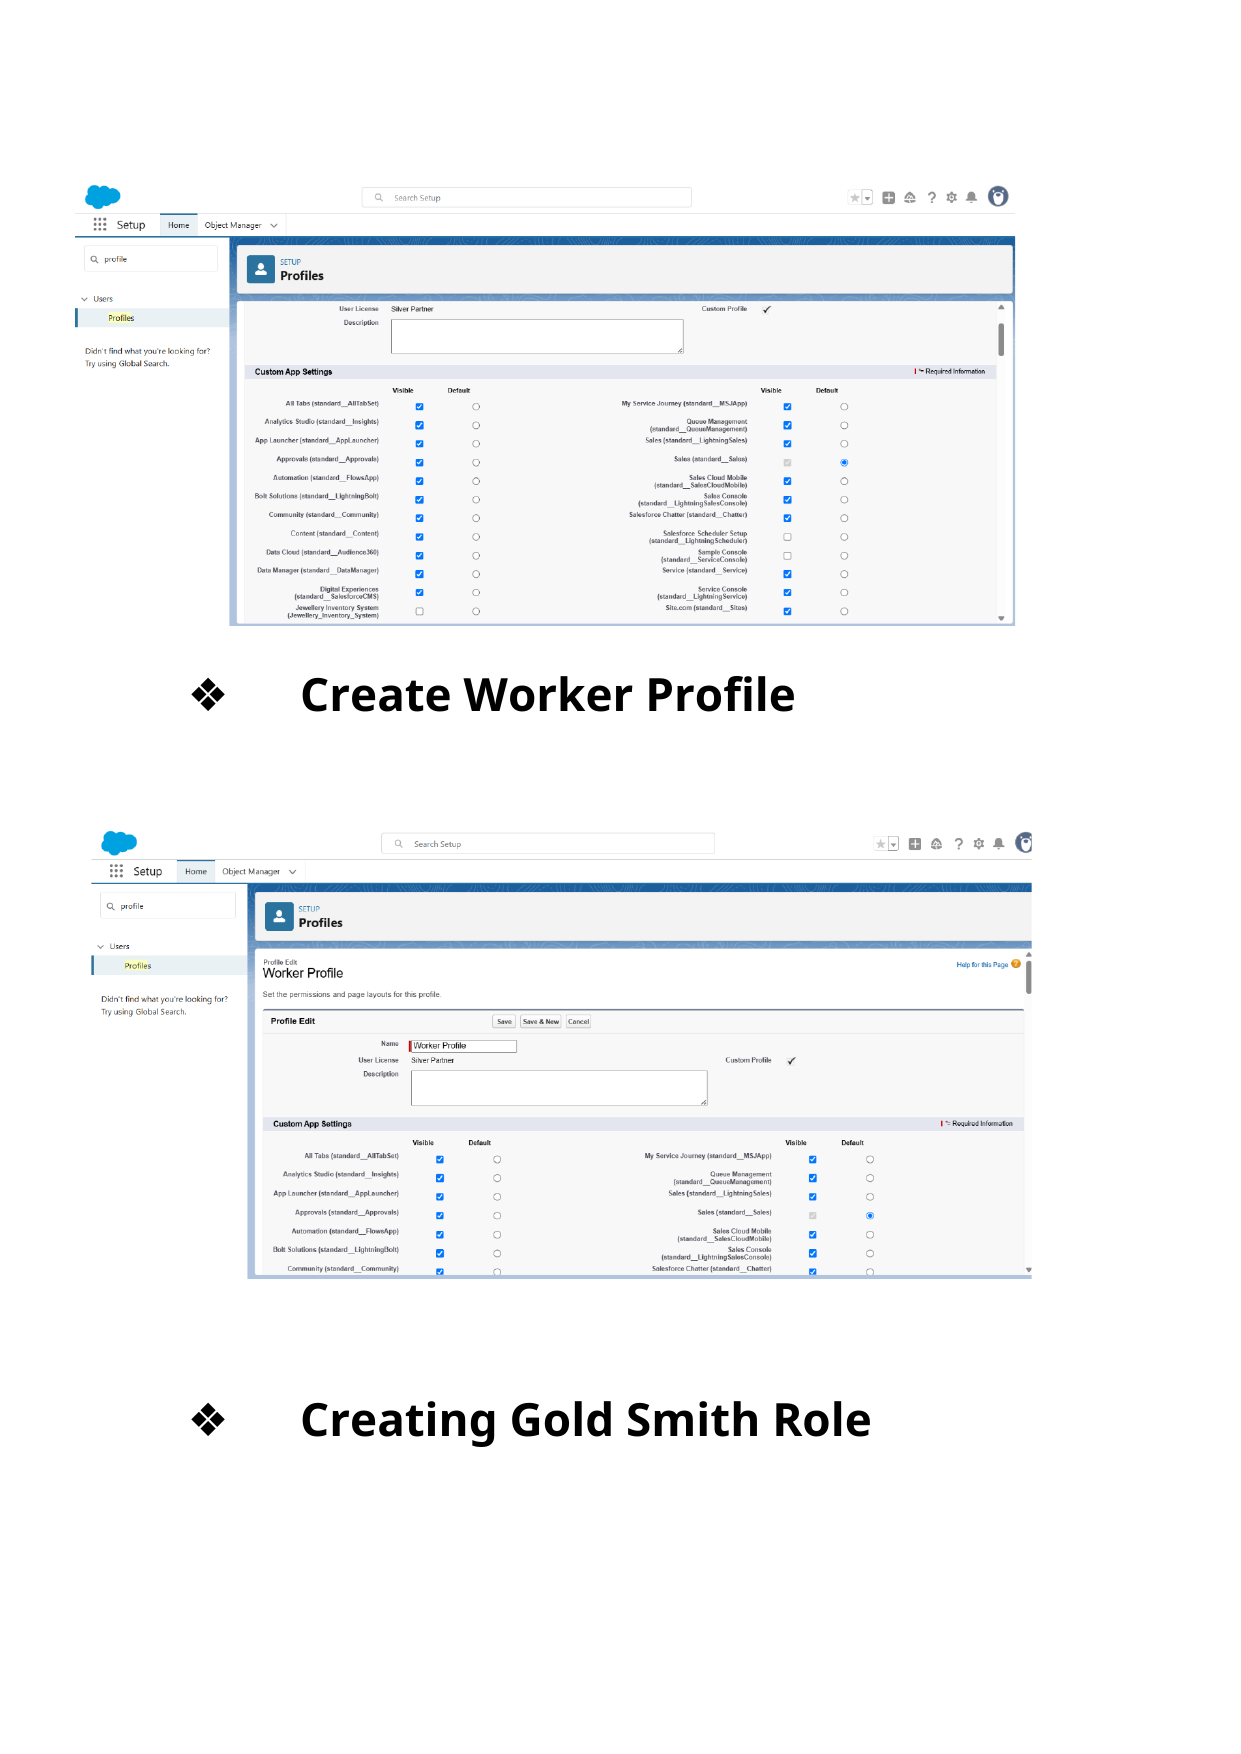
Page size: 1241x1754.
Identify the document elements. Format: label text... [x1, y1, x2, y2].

picture [91, 828, 1032, 1279]
picture [75, 183, 1016, 626]
list Creating Gold Smith Role [187, 1369, 1165, 1463]
